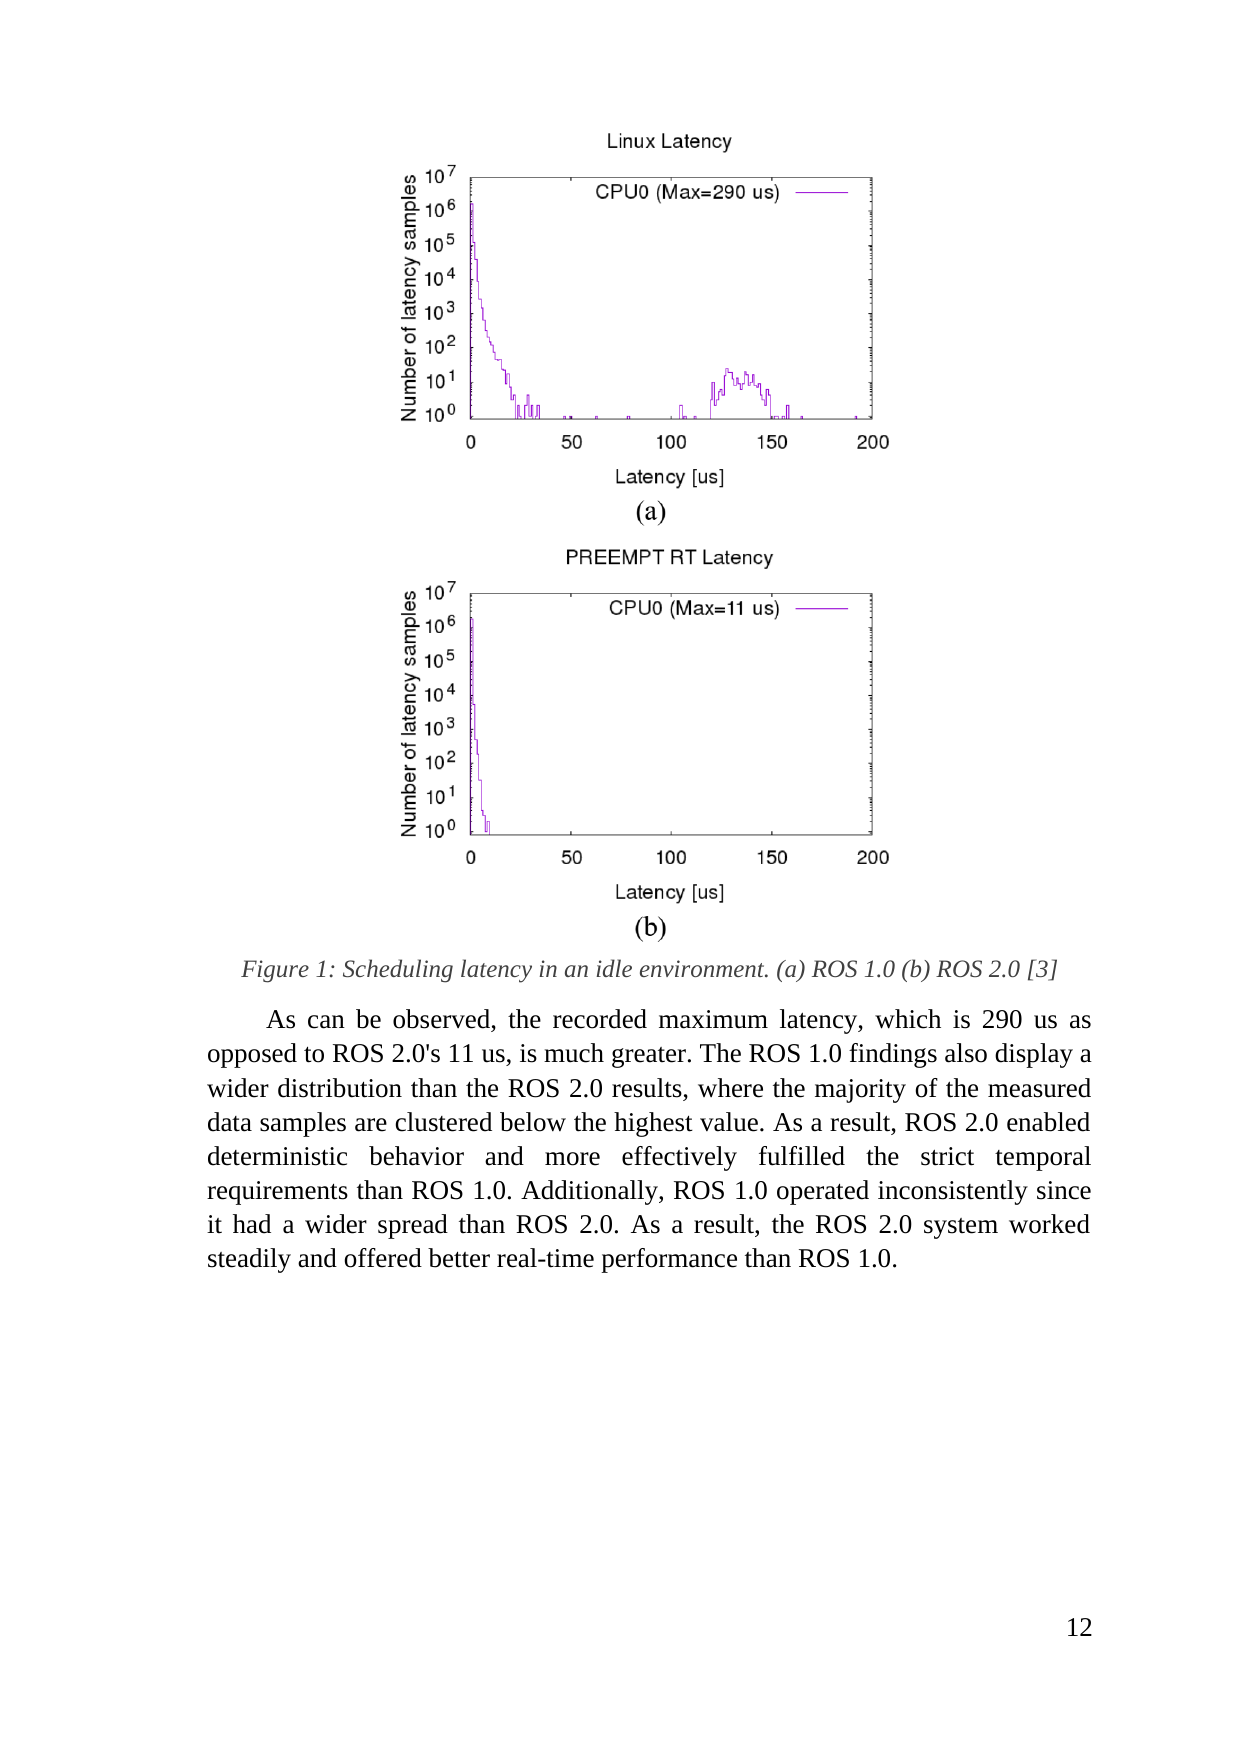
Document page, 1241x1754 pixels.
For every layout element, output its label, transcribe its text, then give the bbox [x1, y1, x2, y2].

text As can be observed, the recorded maximum latency, which is 290 us as opposed to ROS 2.0's 11 us, is much greater. The ROS 1.0 findings also display a wider distribution than the ROS 2.0 results, where the majority of the measured data samples are clustered below the highest value. As a result, ROS 2.0 enabled deterministic behavior and more effectively fulfilled the strict temporal requirements than ROS 1.0. Additionally, ROS 1.0 operated inconsistently since it had a wider spread than ROS 2.0. As a result, the ROS 2.0 system worked steadily and offered better real-time performance than ROS 1.0. [207, 1003, 1092, 1274]
picture [388, 118, 912, 945]
